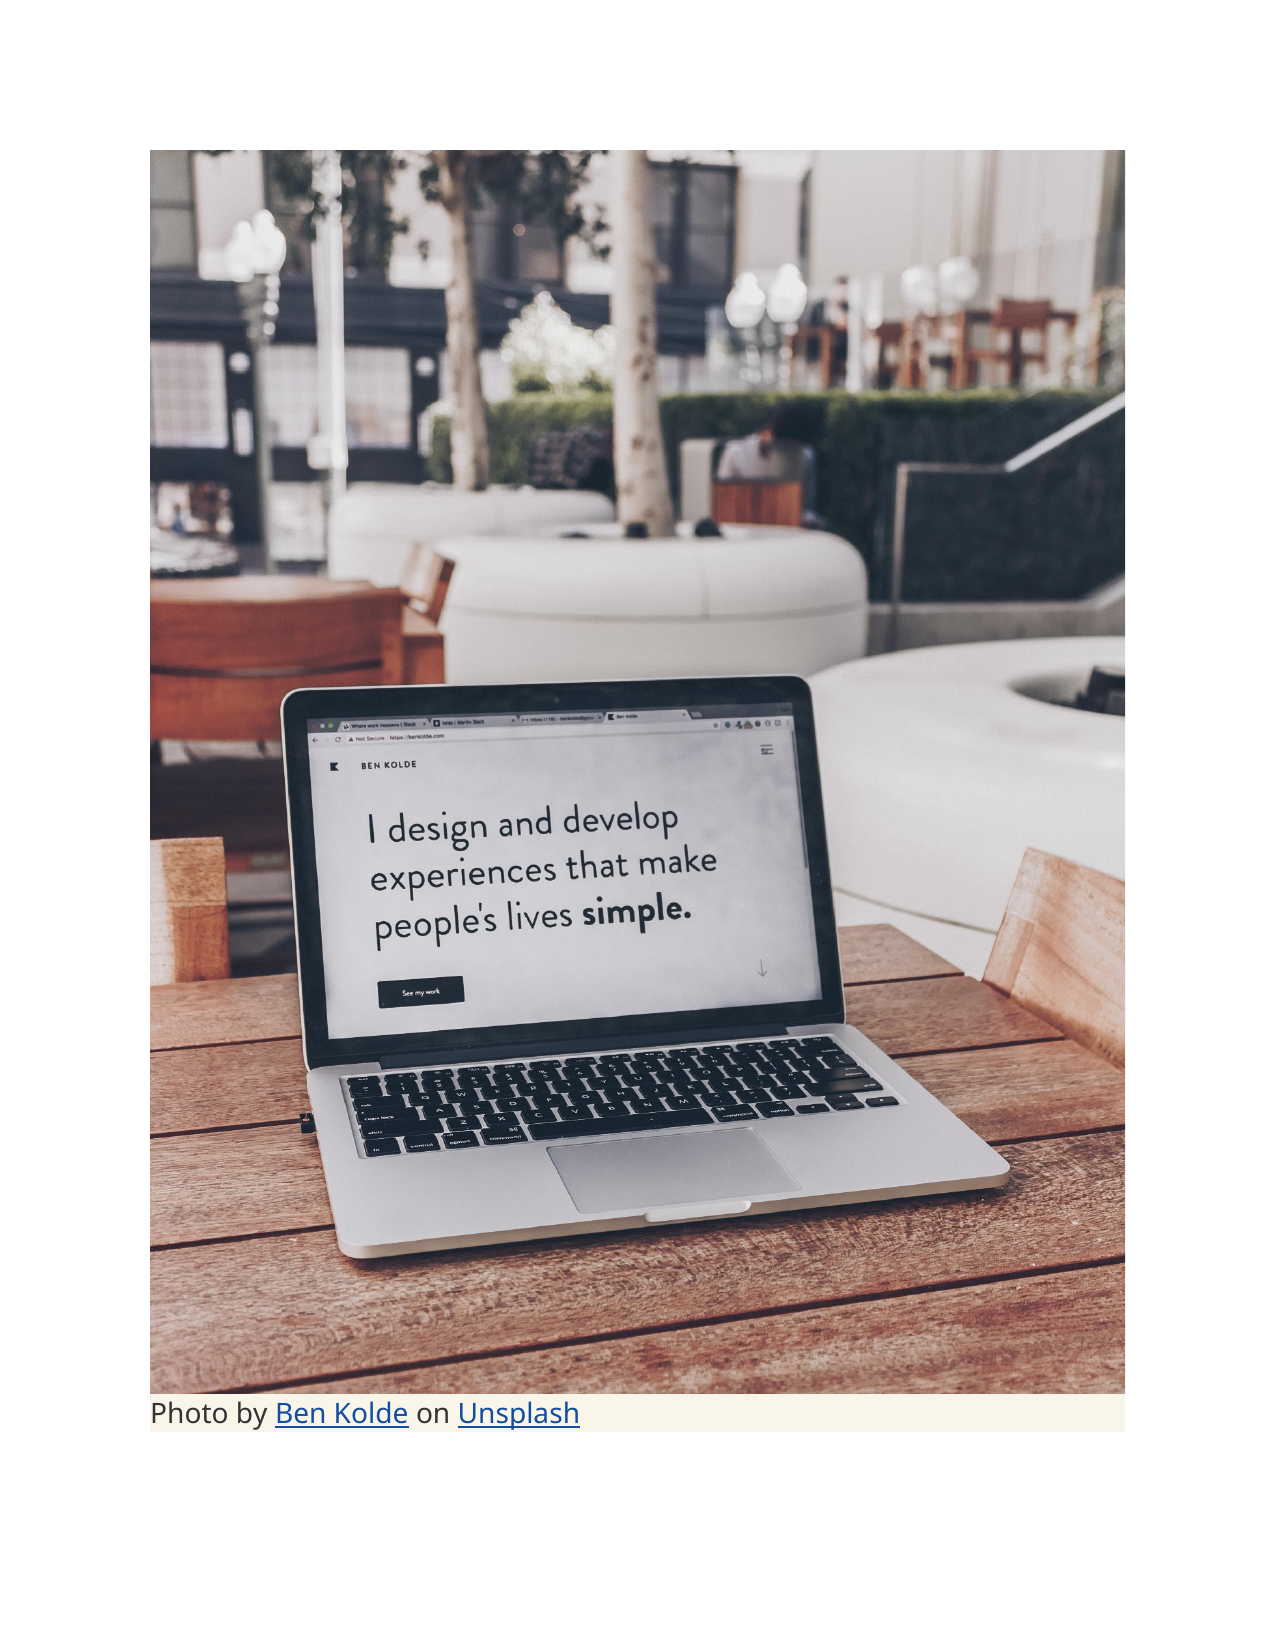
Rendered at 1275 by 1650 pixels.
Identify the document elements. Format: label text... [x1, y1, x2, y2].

text Photo by Ben Kolde on Unsplash [150, 1394, 1125, 1432]
picture [150, 150, 1125, 1394]
